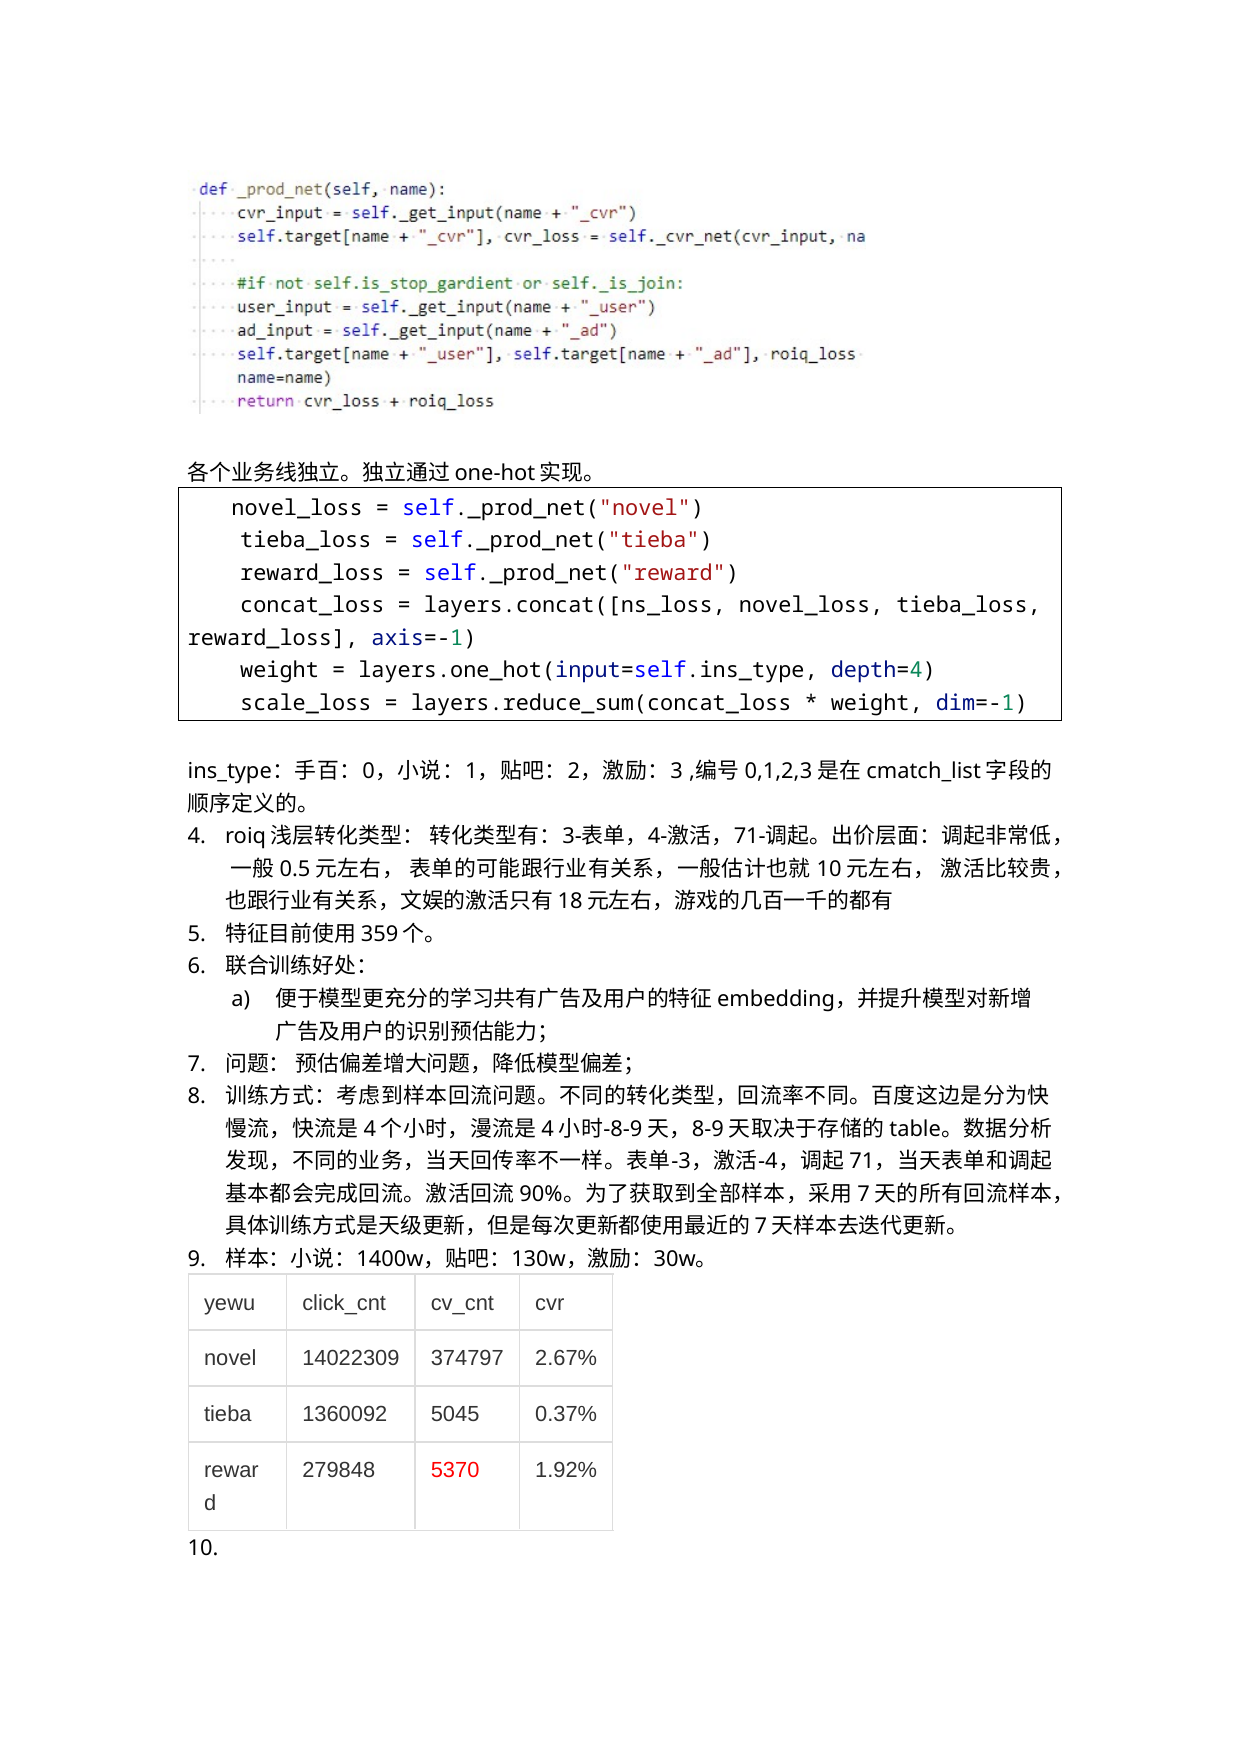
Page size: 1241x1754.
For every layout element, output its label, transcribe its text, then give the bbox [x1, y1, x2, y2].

text concat_loss = layers.concat([ns_loss, novel_loss, tieba_loss, reward_loss], axis=-1) [187, 588, 1053, 653]
table_cell 5370 [416, 1443, 519, 1529]
text scale_loss = layers.reduce_sum(concat_loss * weight, dim=-1) [179, 682, 1061, 720]
table_cell 1.92% [520, 1443, 612, 1529]
text tieba_loss = self._prod_net("tieba") [187, 523, 1053, 555]
table_cell 14022309 [287, 1331, 414, 1385]
table_header click_cnt [287, 1275, 414, 1329]
list 联合训练好处： [187, 948, 1053, 981]
list 样本：小说：1400w，贴吧：130w，激励：30w。 [187, 1241, 1053, 1273]
table_cell 0.37% [520, 1387, 612, 1441]
table_cell reward [189, 1443, 286, 1529]
table_header cv_cnt [416, 1275, 519, 1329]
list 特征目前使用359个。 [187, 916, 1053, 948]
list 训练方式：考虑到样本回流问题。不同的转化类型，回流率不同。百度这边是分为快慢流，快流是4个小时，漫流是4小时-8-9天，8-9天取决于存储的table。数据分析发现，不同的业务，当天回传率不一样。表单-3，激活-4，调起71，当天表单和调起基本都会完成回流。激活回流90%。为了获取到全部样本，采用7天的所有回流样本，具体训练方式是天级更新，但是每次更新都使用最近的7天样本去迭代更新。 [187, 1078, 1053, 1241]
text weight = layers.one_hot(input=self.ins_type, depth=4) [187, 653, 1053, 682]
picture [187, 170, 866, 414]
text 各个业务线独立。独立通过one-hot实现。 [187, 454, 1053, 487]
text 10. [187, 1531, 1053, 1563]
table_cell tieba [189, 1387, 286, 1441]
text novel_loss = self._prod_net("novel") [179, 488, 1061, 523]
table_cell 5045 [416, 1387, 519, 1441]
table_cell novel [189, 1331, 286, 1385]
table_header cvr [520, 1275, 612, 1329]
text ins_type：手百：0，小说：1，贴吧：2，激励：3 ,编号0,1,2,3是在cmatch_list字段的顺序定义的。 [187, 753, 1053, 818]
text reward_loss = self._prod_net("reward") [187, 555, 1053, 588]
table_cell 2.67% [520, 1331, 612, 1385]
table_cell 279848 [287, 1443, 414, 1529]
list 问题： 预估偏差增大问题，降低模型偏差； [187, 1046, 1053, 1078]
list 便于模型更充分的学习共有广告及用户的特征embedding，并提升模型对新增广告及用户的识别预估能力； [231, 981, 1053, 1046]
table_header yewu [189, 1275, 286, 1329]
table_cell 1360092 [287, 1387, 414, 1441]
table_cell 374797 [416, 1331, 519, 1385]
list roiq浅层转化类型： 转化类型有：3-表单，4-激活，71-调起。出价层面：调起非常低， 一般0.5元左右， 表单的可能跟行业有关系，一般估计也就10元左右， 激活比较贵，也跟行业有关系，文娱的激活只有18元左右，游戏的几百一千的都有 [187, 818, 1053, 916]
